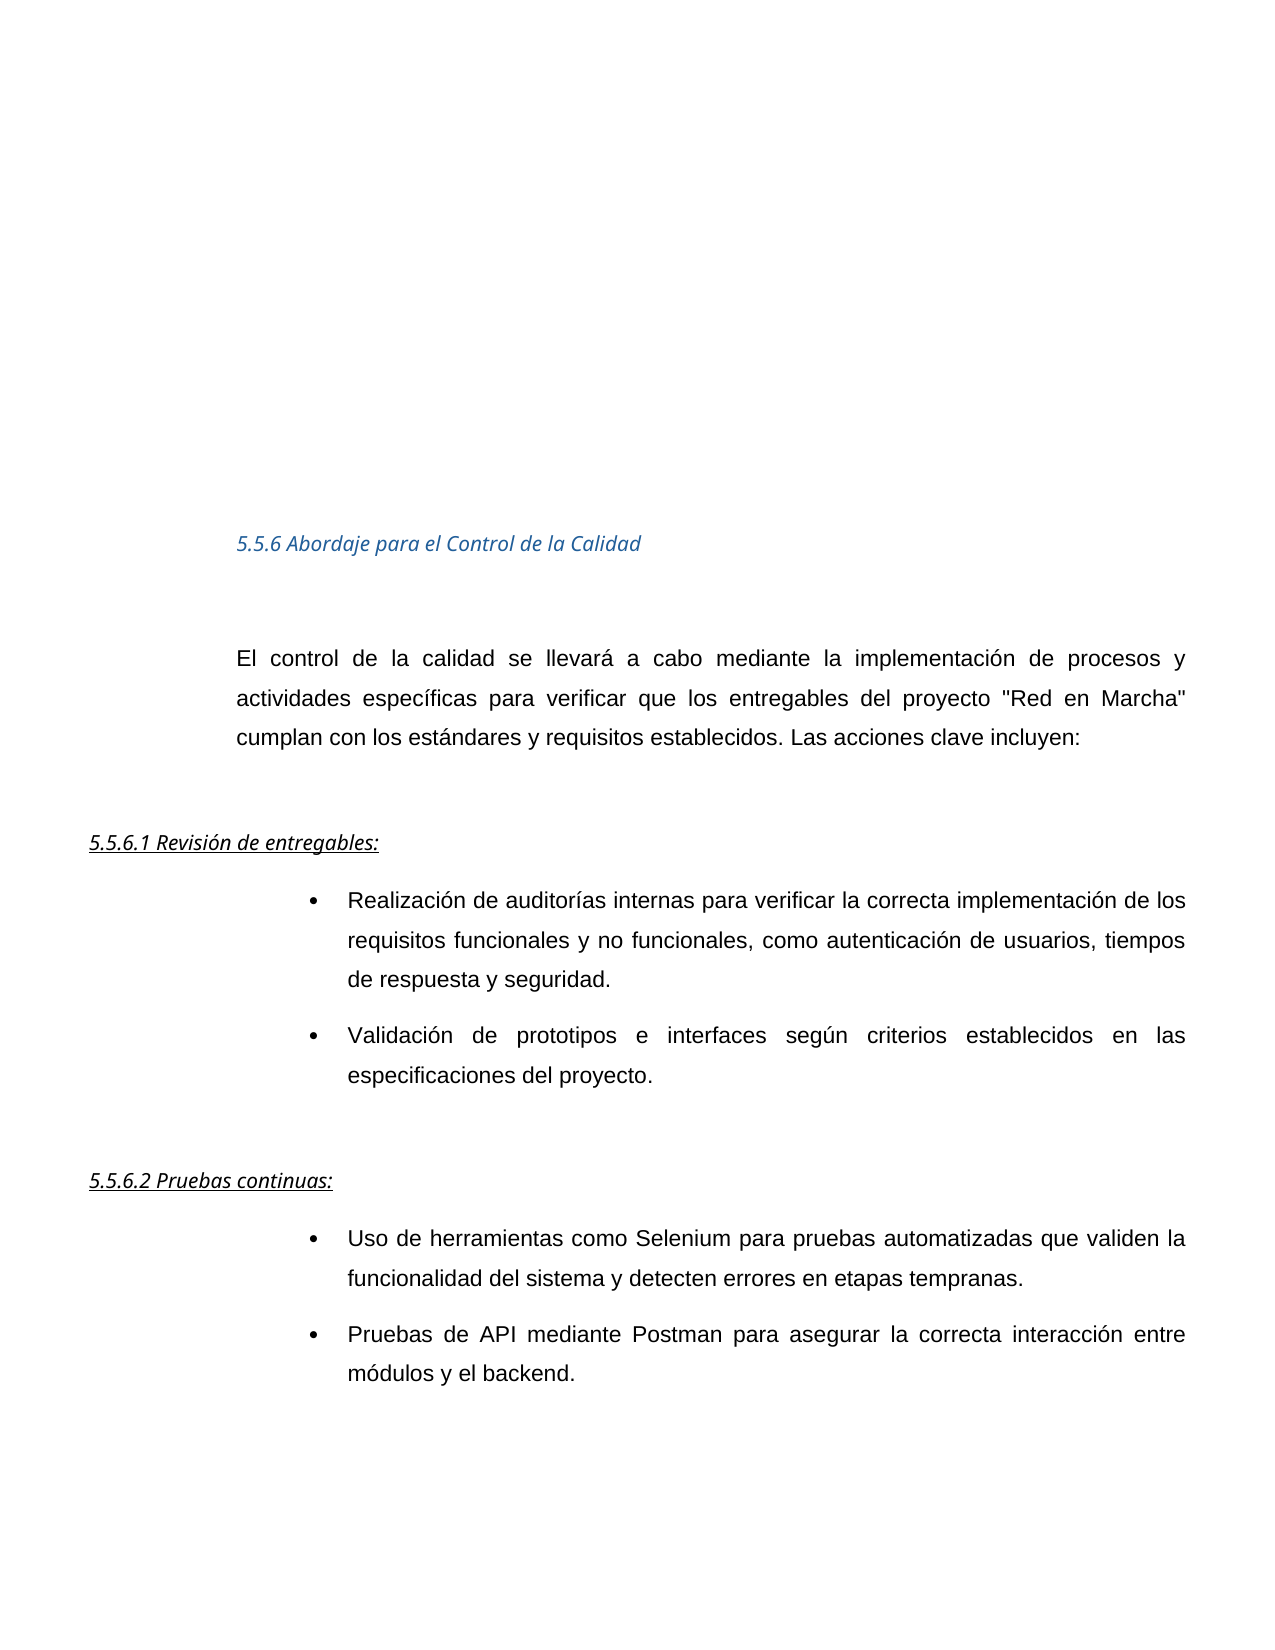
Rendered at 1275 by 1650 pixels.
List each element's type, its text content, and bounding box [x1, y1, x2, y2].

subtitle 5.5.6 Abordaje para el Control de la Calidad [236, 529, 1186, 558]
list Pruebas de API mediante Postman para asegurar la correcta interacción entre módulos y el backend. [310, 1321, 1186, 1386]
subtitle 5.5.6.2 Pruebas continuas: [89, 1166, 1186, 1194]
list Realización de auditorías internas para verificar la correcta implementación de los requisitos funcionales y no funcionales, como autenticación de usuarios, tiempos de respuesta y seguridad. [310, 887, 1186, 992]
list Validación de prototipos e interfaces según criterios establecidos en las especificaciones del proyecto. [310, 1022, 1186, 1088]
subtitle 5.5.6.1 Revisión de entregables: [89, 828, 1186, 856]
text El control de la calidad se llevará a cabo mediante la implementación de procesos y actividades específicas para verificar que los entregables del proyecto "Red en Marcha" cumplan con los estándares y requisitos establecidos. Las acciones clave incluyen: [236, 645, 1186, 750]
list Uso de herramientas como Selenium para pruebas automatizadas que validen la funcionalidad del sistema y detecten errores en etapas tempranas. [310, 1225, 1186, 1291]
